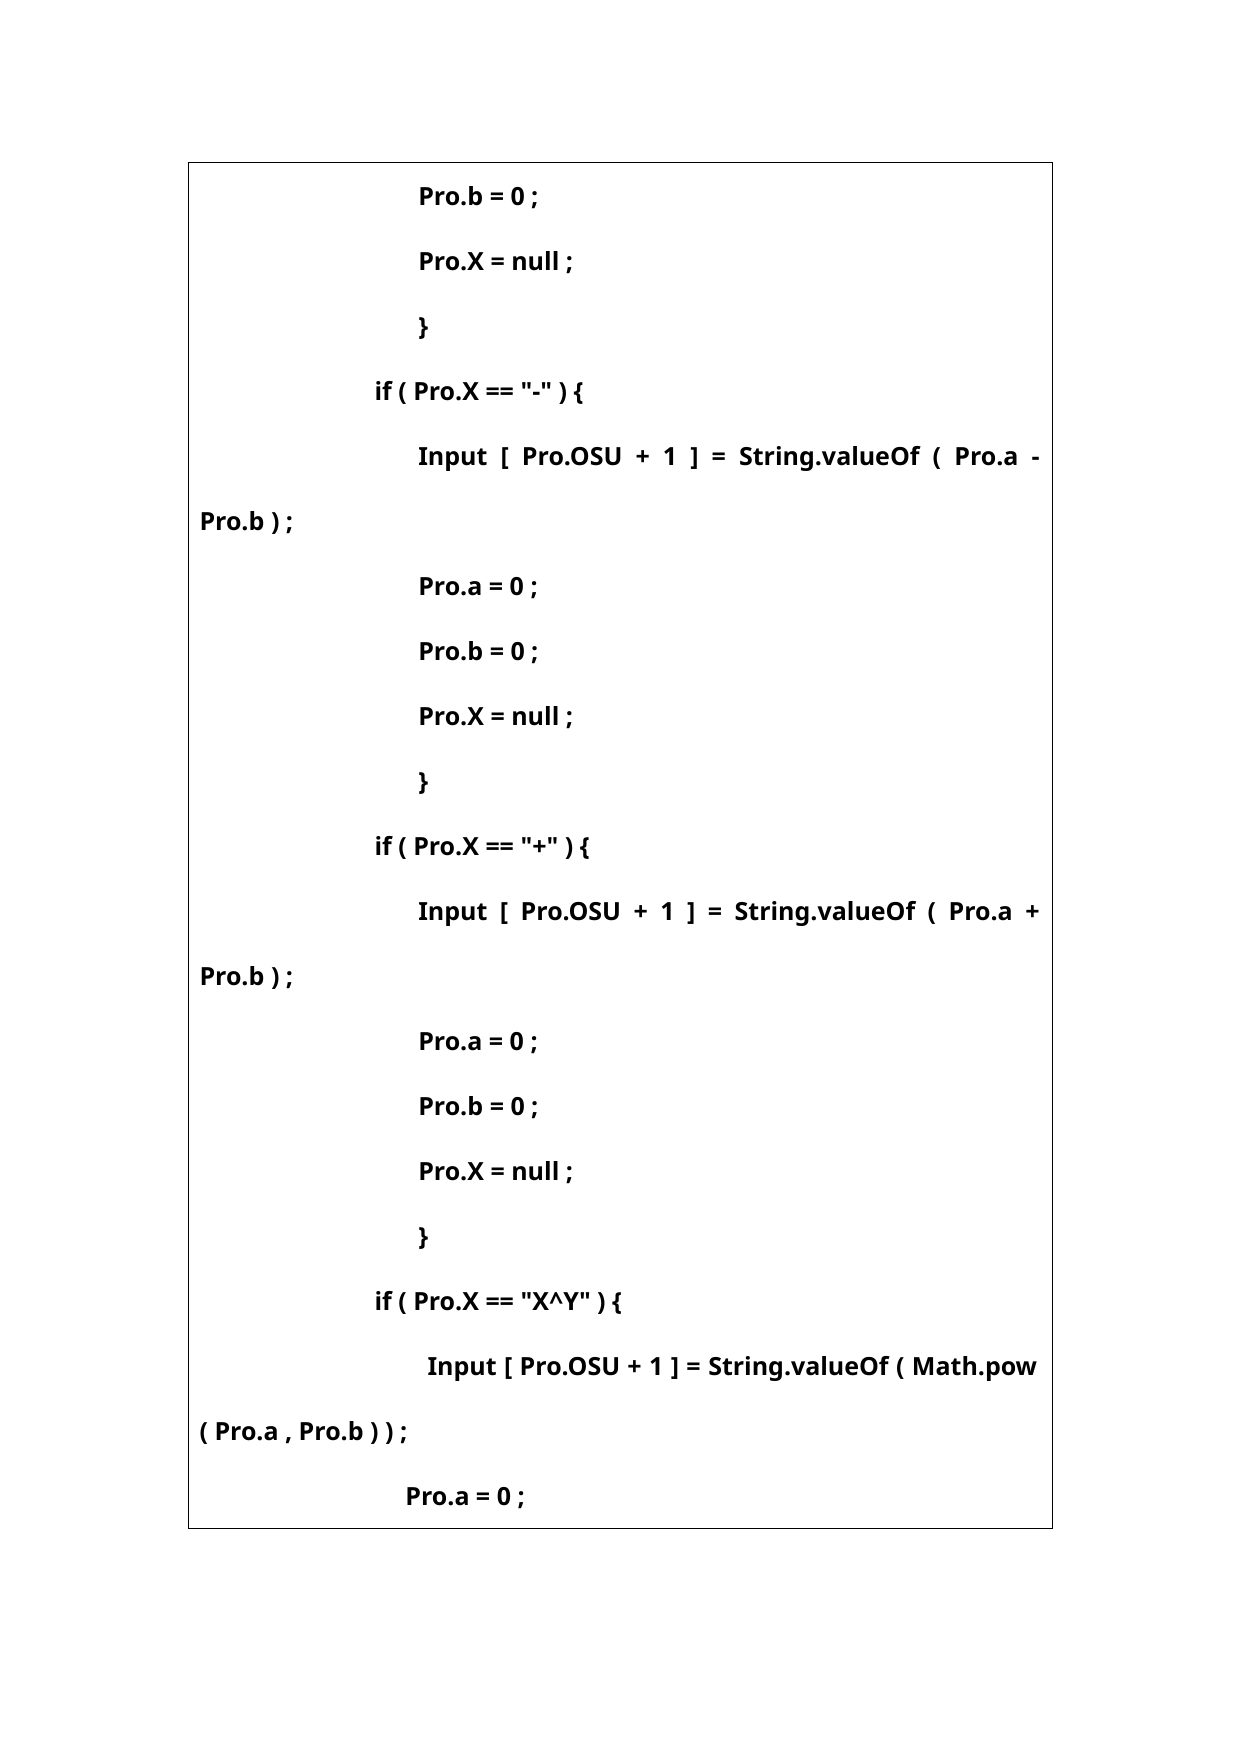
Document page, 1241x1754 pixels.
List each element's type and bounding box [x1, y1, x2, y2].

table_cell [189, 163, 1052, 1528]
